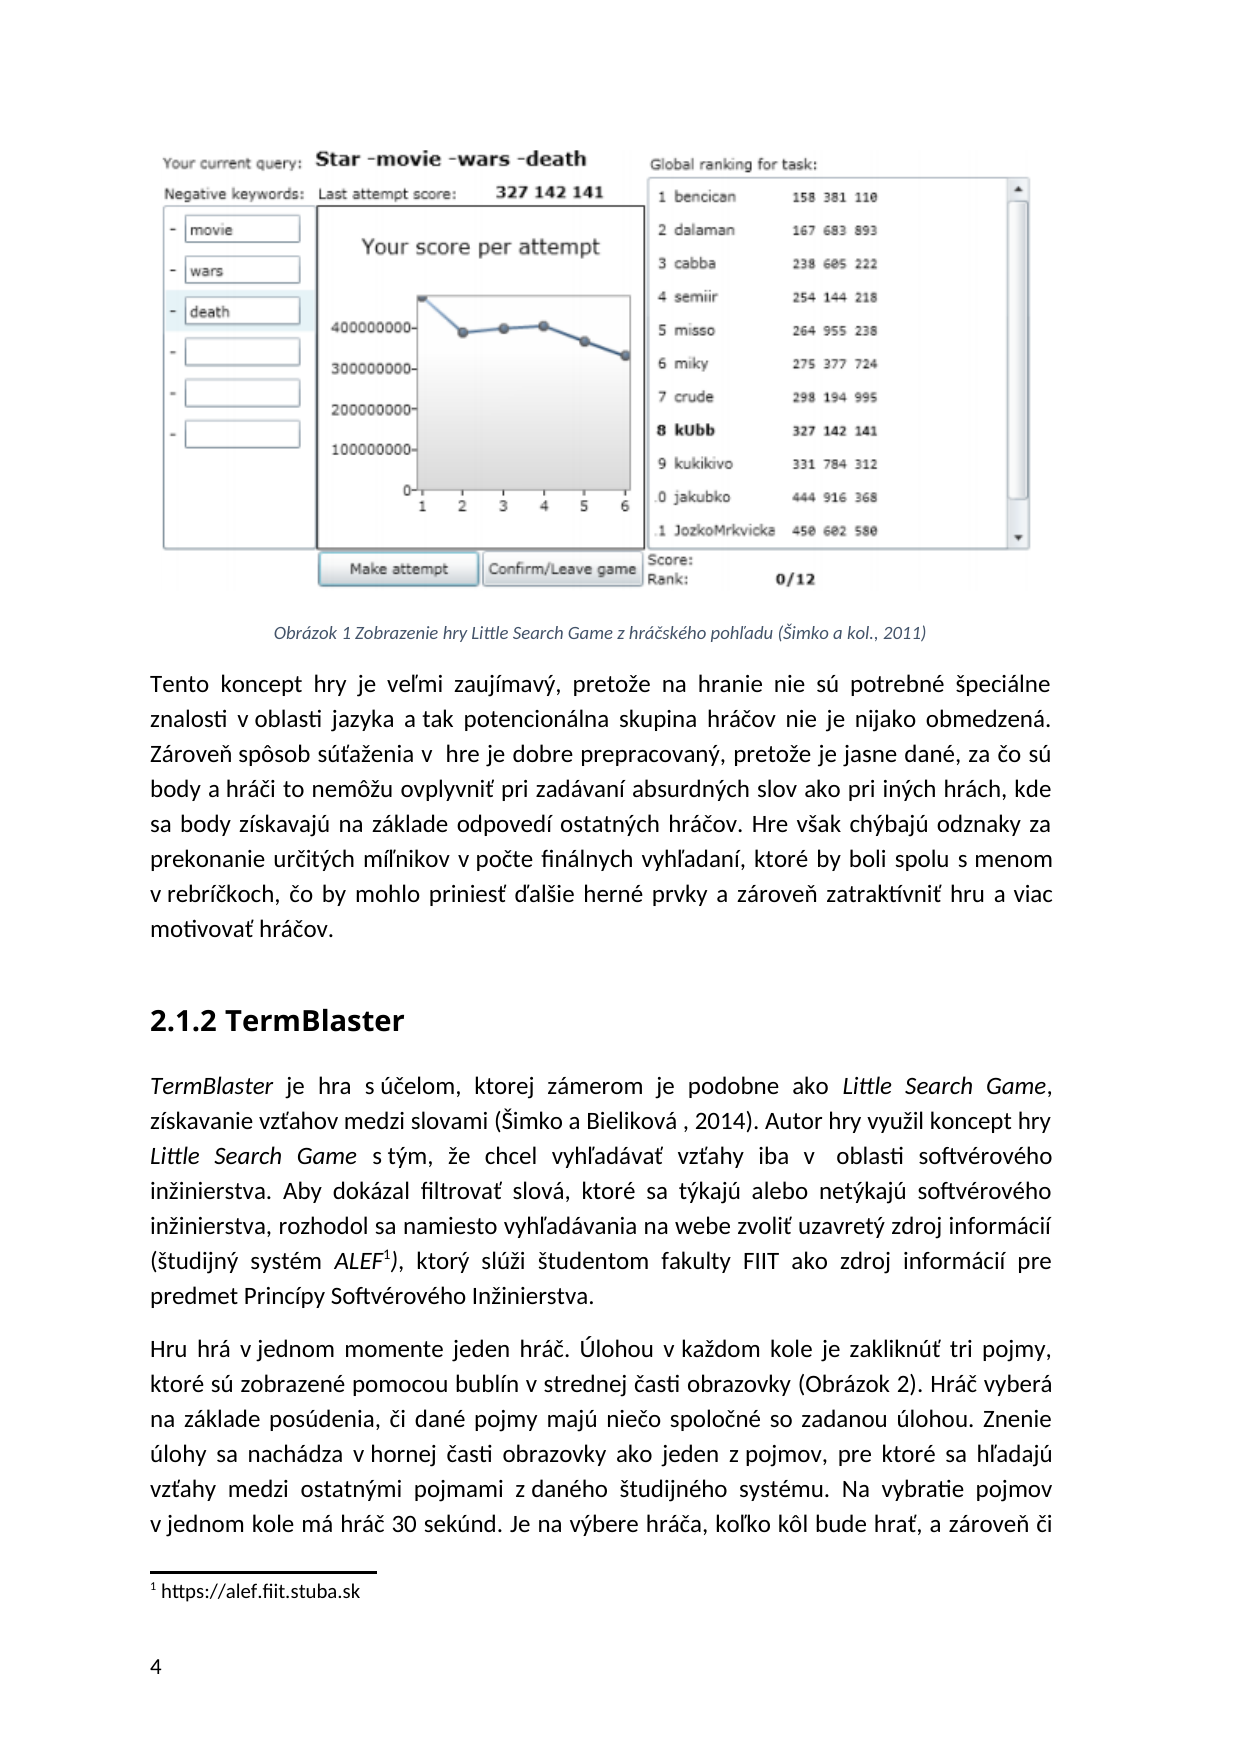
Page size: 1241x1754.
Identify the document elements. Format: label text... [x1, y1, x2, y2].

subtitle TermBlaster [150, 1000, 1053, 1039]
list Tento koncept hry je veľmi zaujímavý, pretože na hranie nie sú potrebné špeciálne znalosti v oblasti jazyka a tak potencionálna skupina hráčov nie je nijako obmedzená. Zároveň spôsob súťaženia v hre je dobre prepracovaný, pretože je jasne dané, za čo sú body a hráči to nemôžu ovplyvniť pri zadávaní absurdných slov ako pri iných hrách, kde sa body získavajú na základe odpovedí ostatných hráčov. Hre však chýbajú odznaky za prekonanie určitých míľnikov v počte finálnych vyhľadaní, ktoré by boli spolu s menom v rebríčkoch, čo by mohlo priniesť ďalšie herné prvky a zároveň zatraktívniť hru a viac motivovať hráčov. [150, 668, 1053, 944]
list TermBlaster je hra s účelom, ktorej zámerom je podobne ako Little Search Game, získavanie vzťahov medzi slovami (Šimko a Bieliková , 2014). Autor hry využil koncept hry Little Search Game s tým, že chcel vyhľadávať vzťahy iba v oblasti softvérového inžinierstva. Aby dokázal filtrovať slová, ktoré sa týkajú alebo netýkajú softvérového inžinierstva, rozhodol sa namiesto vyhľadávania na webe zvoliť uzavretý zdroj informácií (študijný systém ALEF), ktorý slúži študentom fakulty FIIT ako zdroj informácií pre predmet Princípy Softvérového Inžinierstva. [150, 1070, 1053, 1311]
text Obrázok Zobrazenie hry Little Search Game z hráčského pohľadu (Šimko a kol., 2011) [150, 621, 1053, 644]
picture [160, 150, 1043, 601]
